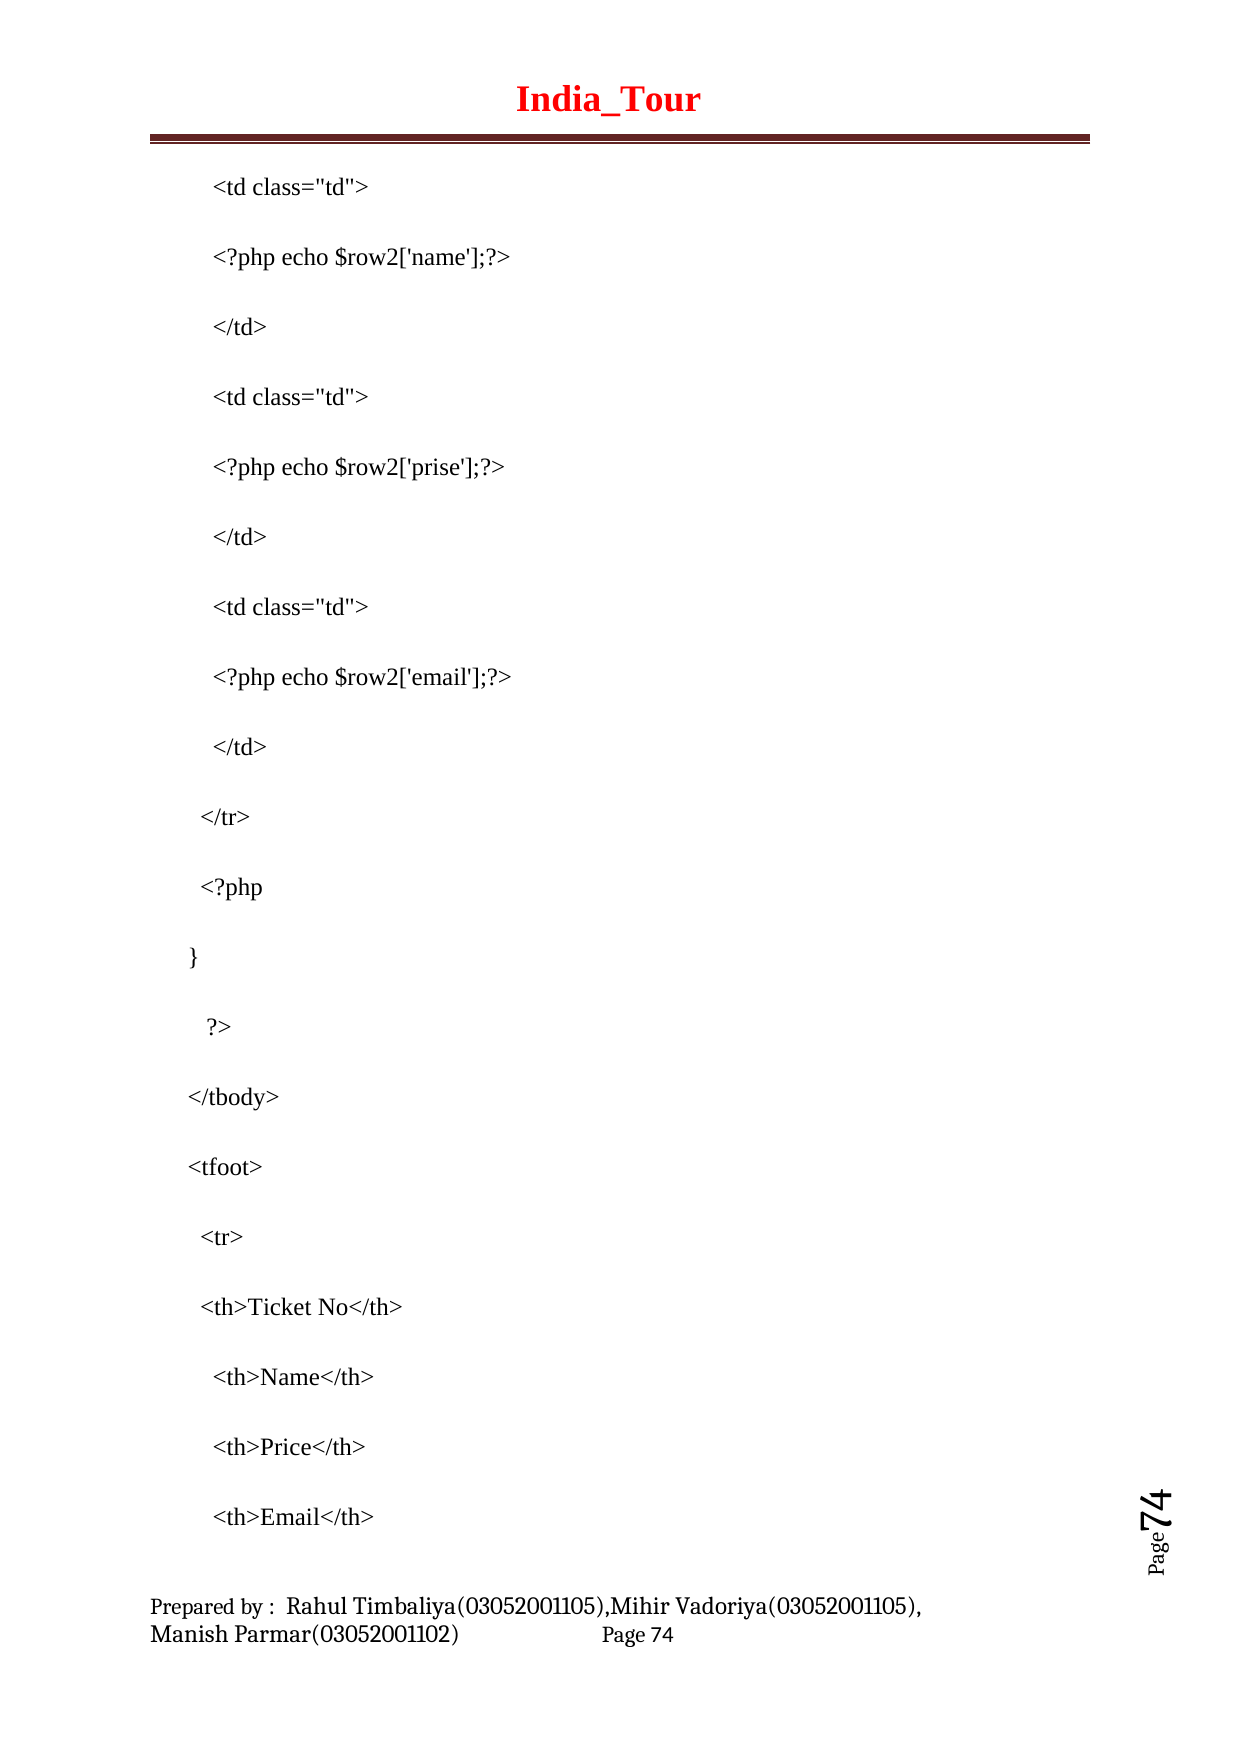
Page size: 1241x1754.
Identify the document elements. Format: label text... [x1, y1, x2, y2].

text ?> [150, 1012, 1090, 1041]
text </tr> [150, 802, 1090, 831]
text <tr> [150, 1222, 1090, 1251]
text <tfoot> [150, 1152, 1090, 1181]
text </td> [150, 522, 1090, 551]
text <?php echo $row2['prise'];?> [150, 452, 1090, 481]
text <th>Email</th> [150, 1502, 1090, 1531]
text <th>Name</th> [150, 1362, 1090, 1391]
text <td class="td"> [150, 592, 1090, 621]
text </td> [150, 312, 1090, 341]
text } [150, 942, 1090, 971]
text <th>Ticket No</th> [150, 1292, 1090, 1321]
text <?php echo $row2['name'];?> [150, 242, 1090, 271]
text <?php echo $row2['email'];?> [150, 662, 1090, 691]
text </td> [150, 732, 1090, 761]
text <td class="td"> [150, 172, 1090, 201]
text <td class="td"> [150, 382, 1090, 411]
text <?php [150, 872, 1090, 901]
text <th>Price</th> [150, 1432, 1090, 1461]
text </tbody> [150, 1082, 1090, 1111]
